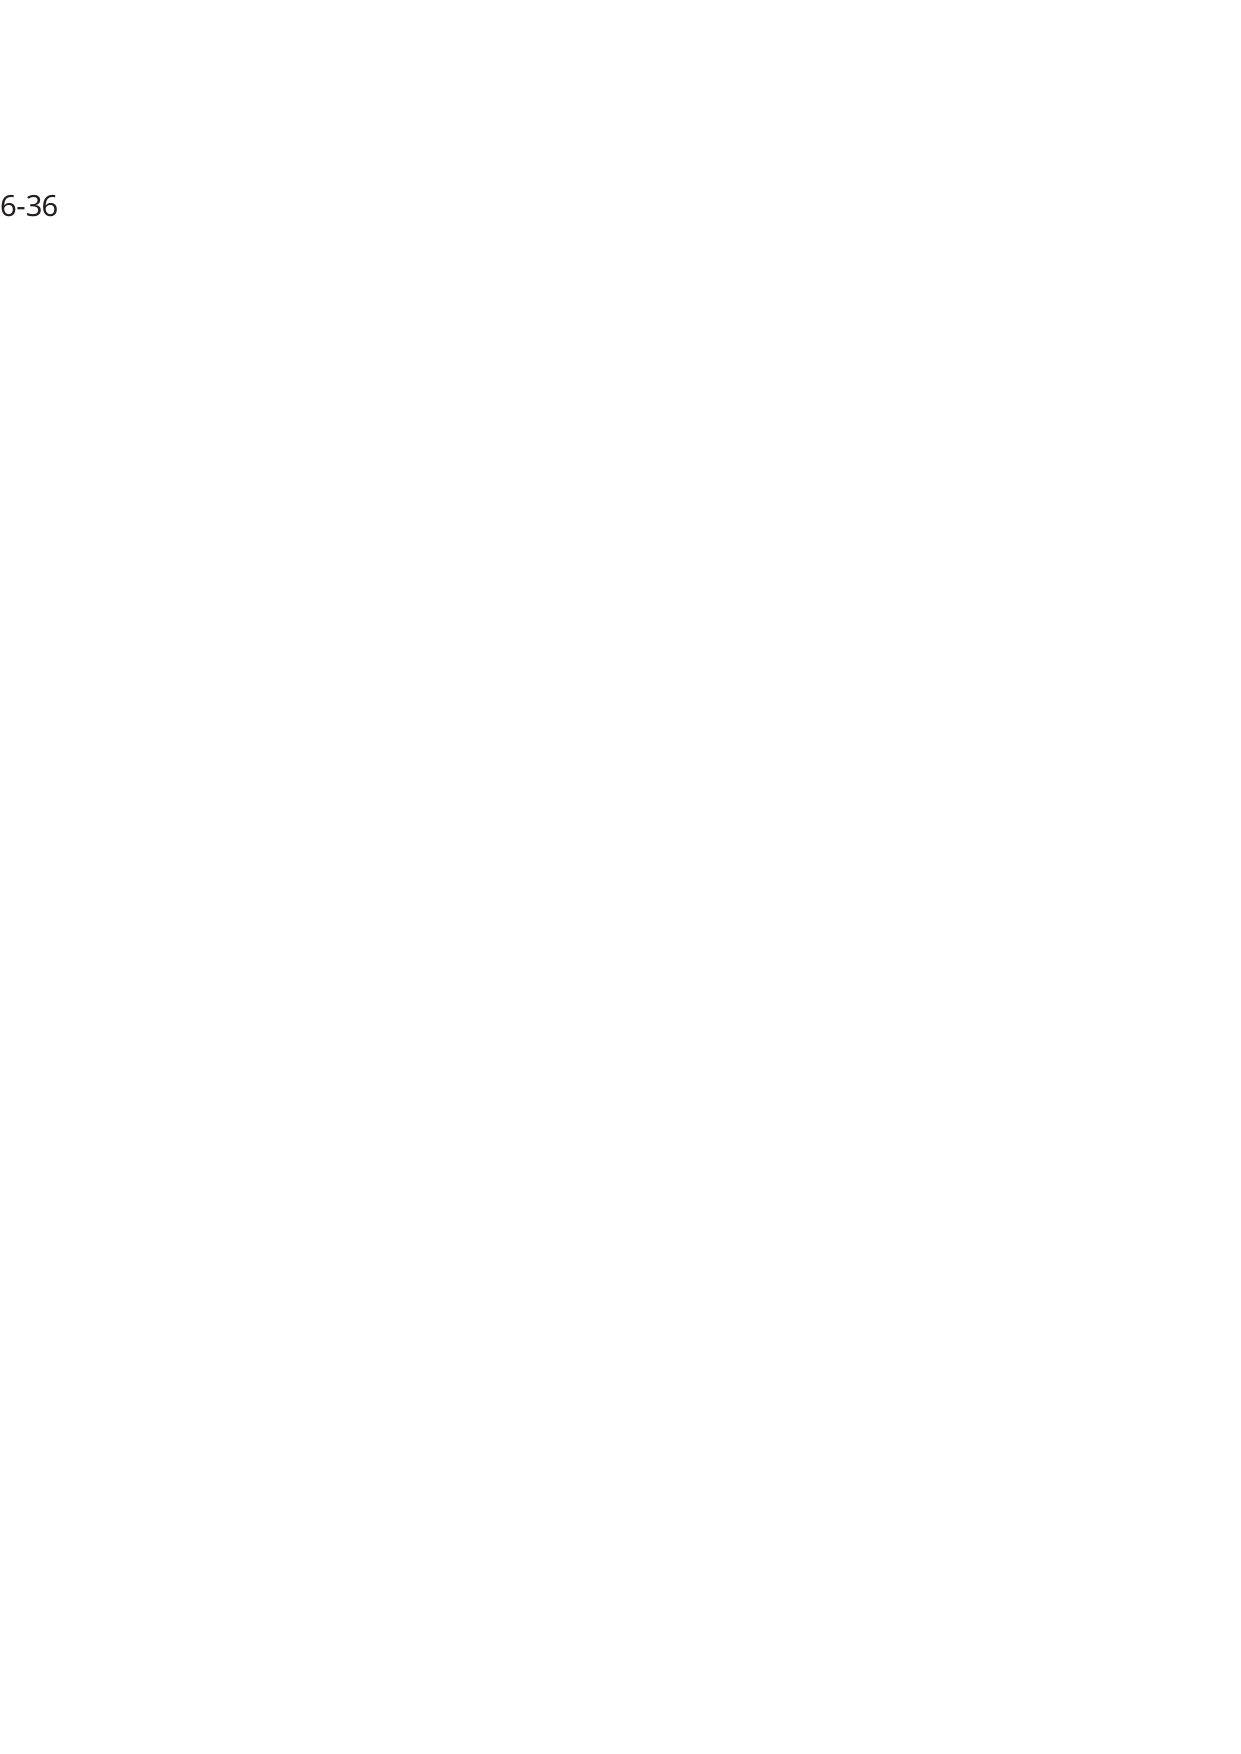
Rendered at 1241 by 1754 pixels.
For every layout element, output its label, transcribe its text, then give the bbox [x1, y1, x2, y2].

subtitle 6-36 [0, 185, 1196, 225]
